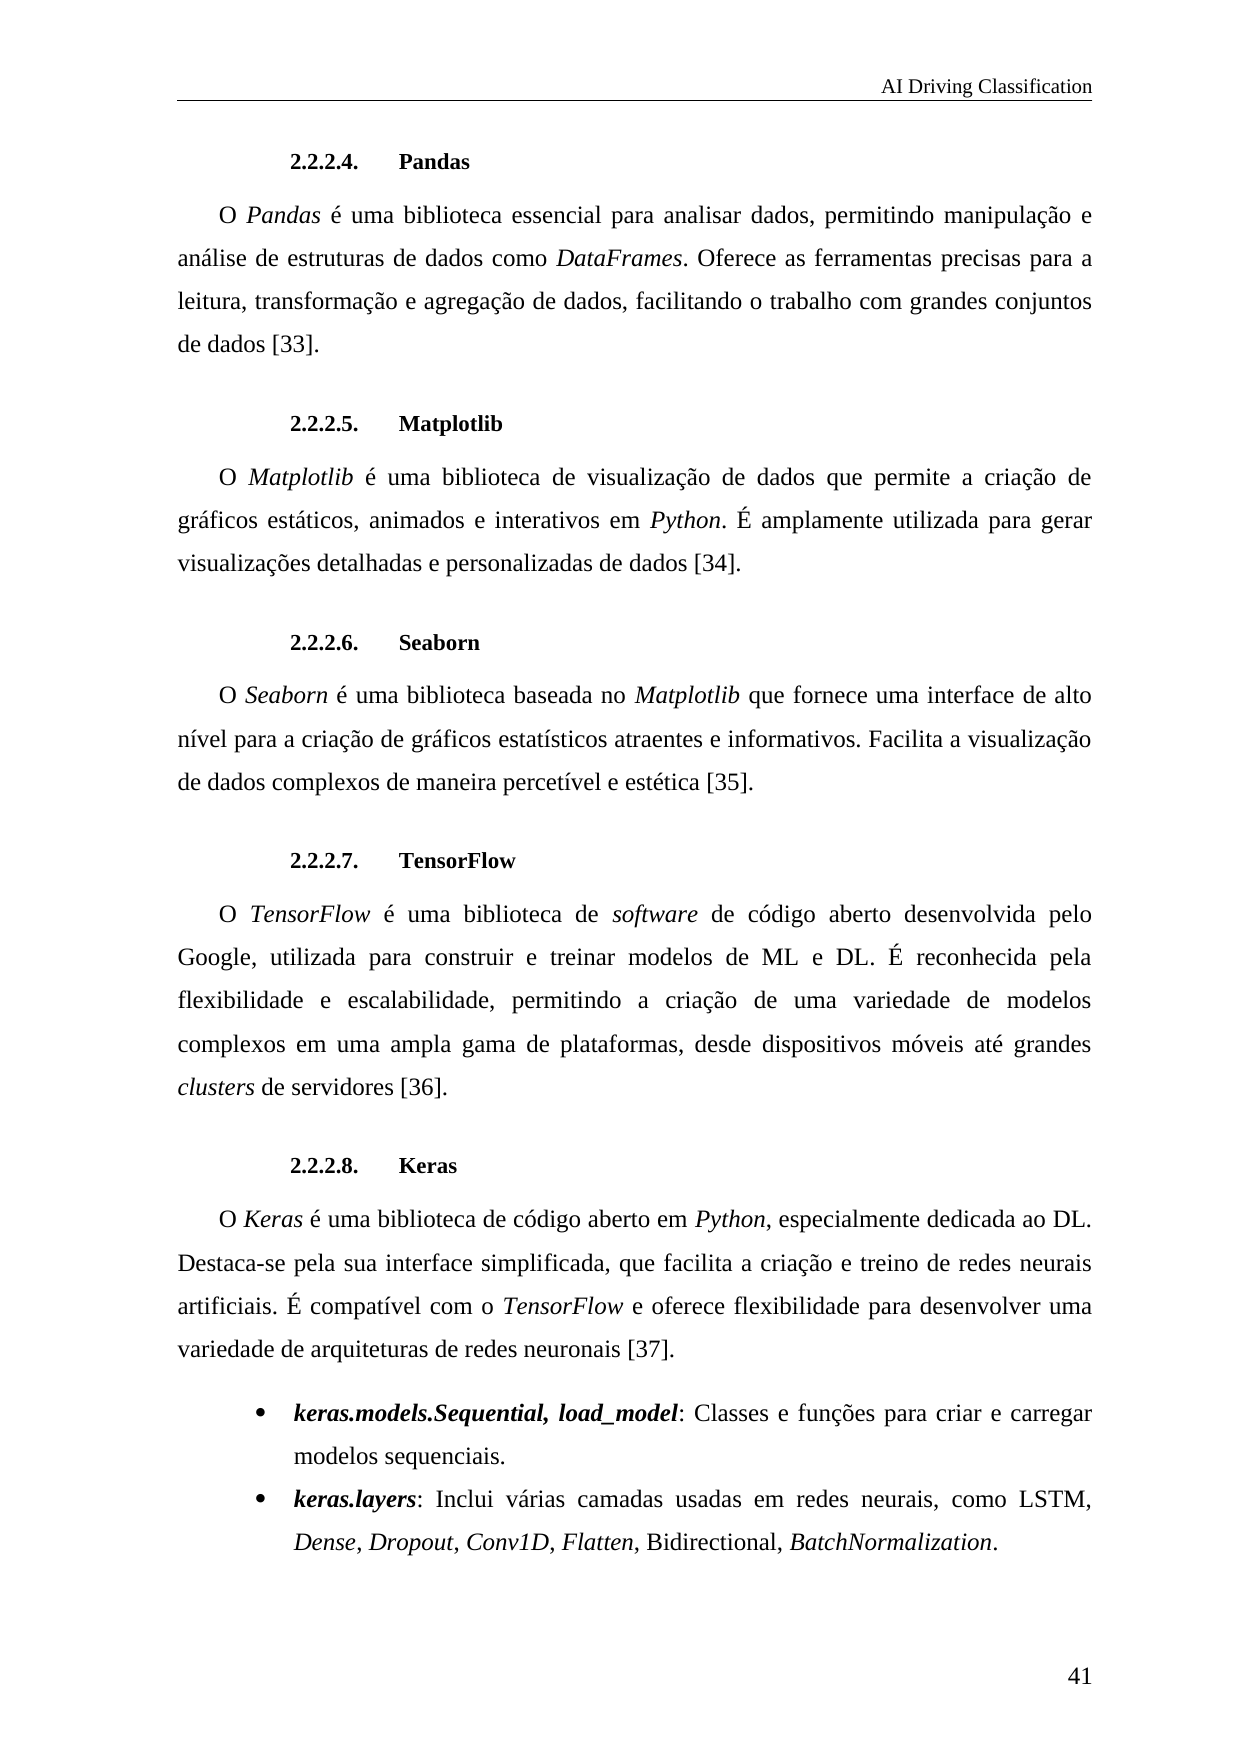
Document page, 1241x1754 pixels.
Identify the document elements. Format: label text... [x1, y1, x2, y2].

text O TensorFlow é uma biblioteca de software de código aberto desenvolvida pelo Google, utilizada para construir e treinar modelos de ML e DL. É reconhecida pela flexibilidade e escalabilidade, permitindo a criação de uma variedade de modelos complexos em uma ampla gama de plataformas, desde dispositivos móveis até grandes clusters de servidores . [177, 899, 1092, 1101]
subtitle TensorFlow [290, 847, 1092, 874]
subtitle Seaborn [290, 628, 1092, 655]
subtitle Keras [290, 1152, 1092, 1179]
subtitle Matplotlib [290, 410, 1092, 436]
subtitle Pandas [290, 148, 1092, 174]
list keras.layers: Inclui várias camadas usadas em redes neurais, como LSTM, Dense, Dropout, Conv1D, Flatten, Bidirectional, BatchNormalization. [256, 1484, 1092, 1556]
text O Seaborn é uma biblioteca baseada no Matplotlib que fornece uma interface de alto nível para a criação de gráficos estatísticos atraentes e informativos. Facilita a visualização de dados complexos de maneira percetível e estética . [177, 681, 1092, 796]
text O Matplotlib é uma biblioteca de visualização de dados que permite a criação de gráficos estáticos, animados e interativos em Python. É amplamente utilizada para gerar visualizações detalhadas e personalizadas de dados . [177, 462, 1092, 577]
text O Keras é uma biblioteca de código aberto em Python, especialmente dedicada ao DL. Destaca-se pela sua interface simplificada, que facilita a criação e treino de redes neurais artificiais. É compatível com o TensorFlow e oferece flexibilidade para desenvolver uma variedade de arquiteturas de redes neuronais . [177, 1204, 1092, 1363]
list keras.models.Sequential, load_model: Classes e funções para criar e carregar modelos sequenciais. [256, 1398, 1092, 1470]
text O Pandas é uma biblioteca essencial para analisar dados, permitindo manipulação e análise de estruturas de dados como DataFrames. Oferece as ferramentas precisas para a leitura, transformação e agregação de dados, facilitando o trabalho com grandes conjuntos de dados . [177, 200, 1092, 358]
